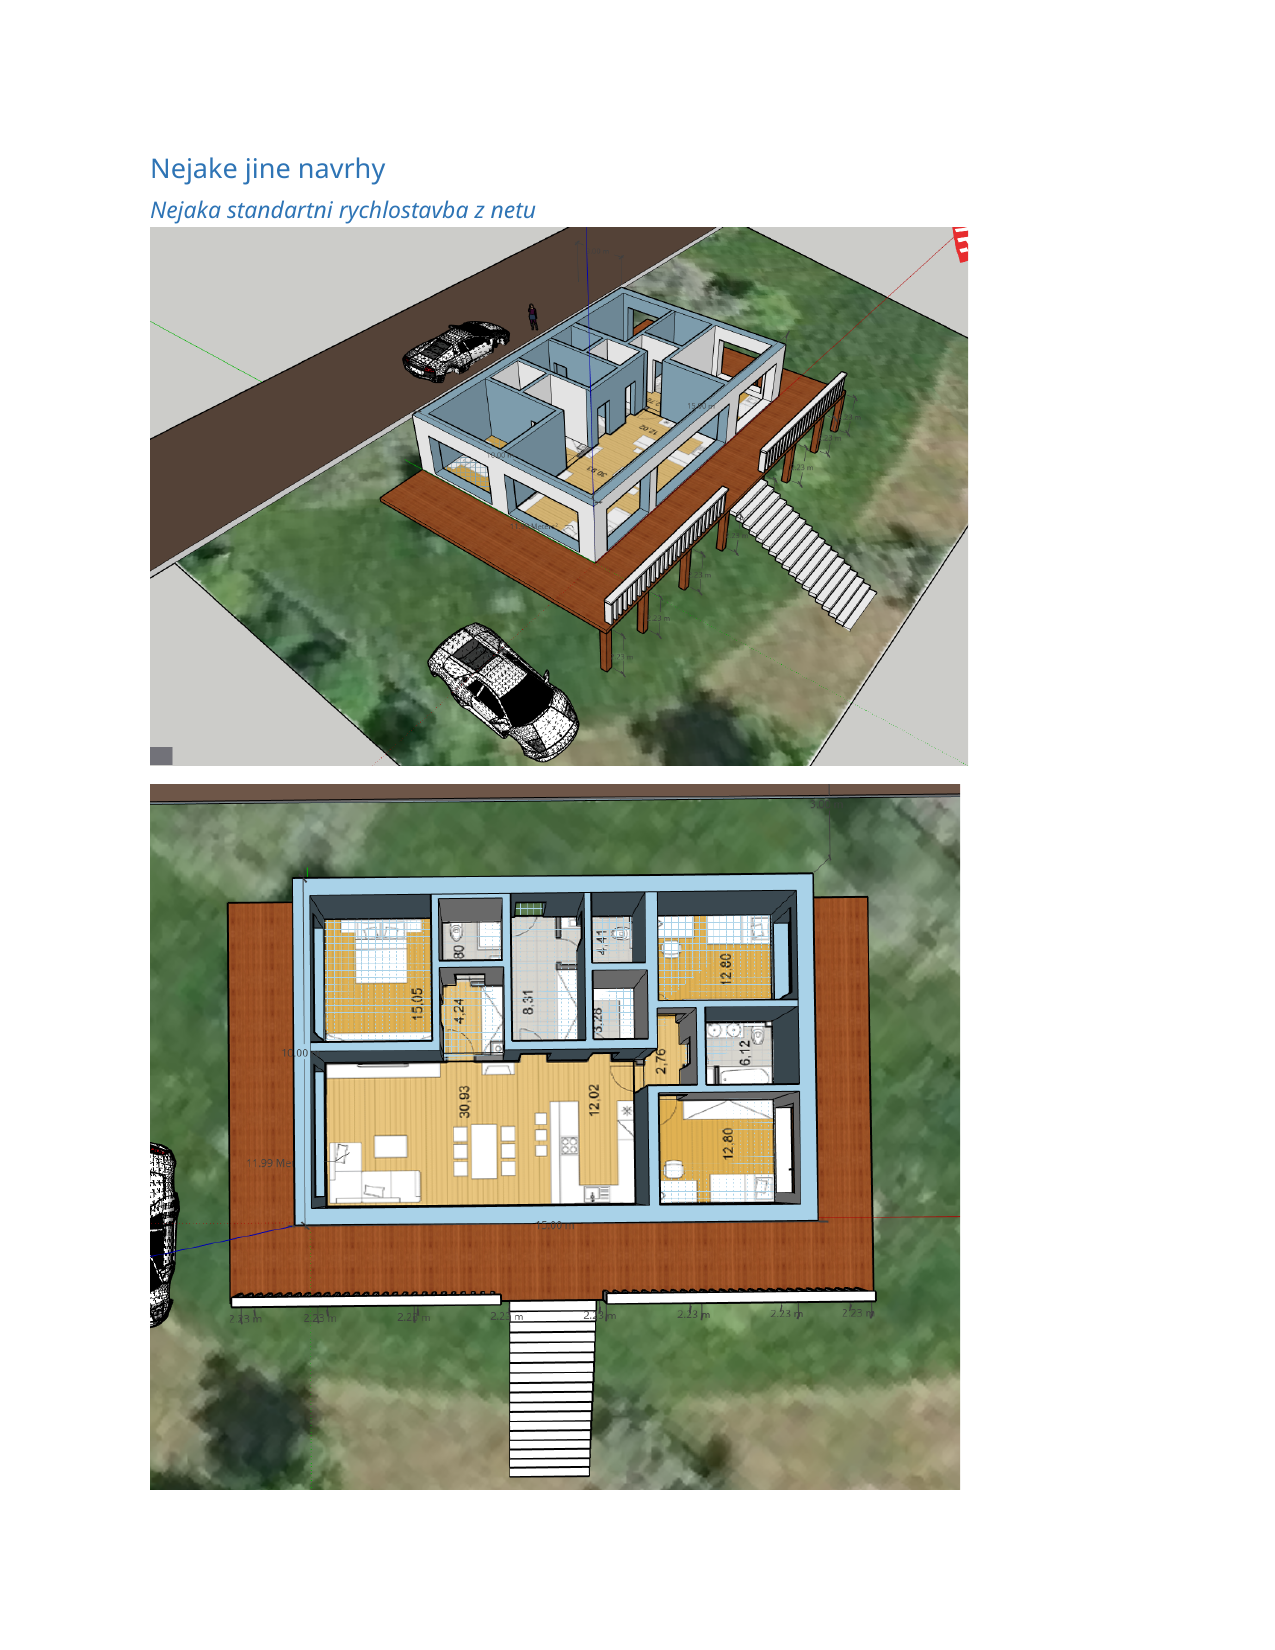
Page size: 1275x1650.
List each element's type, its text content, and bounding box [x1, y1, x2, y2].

subtitle Nejake jine navrhy [150, 150, 1125, 187]
picture [150, 784, 961, 1490]
subtitle Nejaka standartni rychlostavba z netu [150, 194, 1125, 225]
picture [150, 227, 969, 766]
